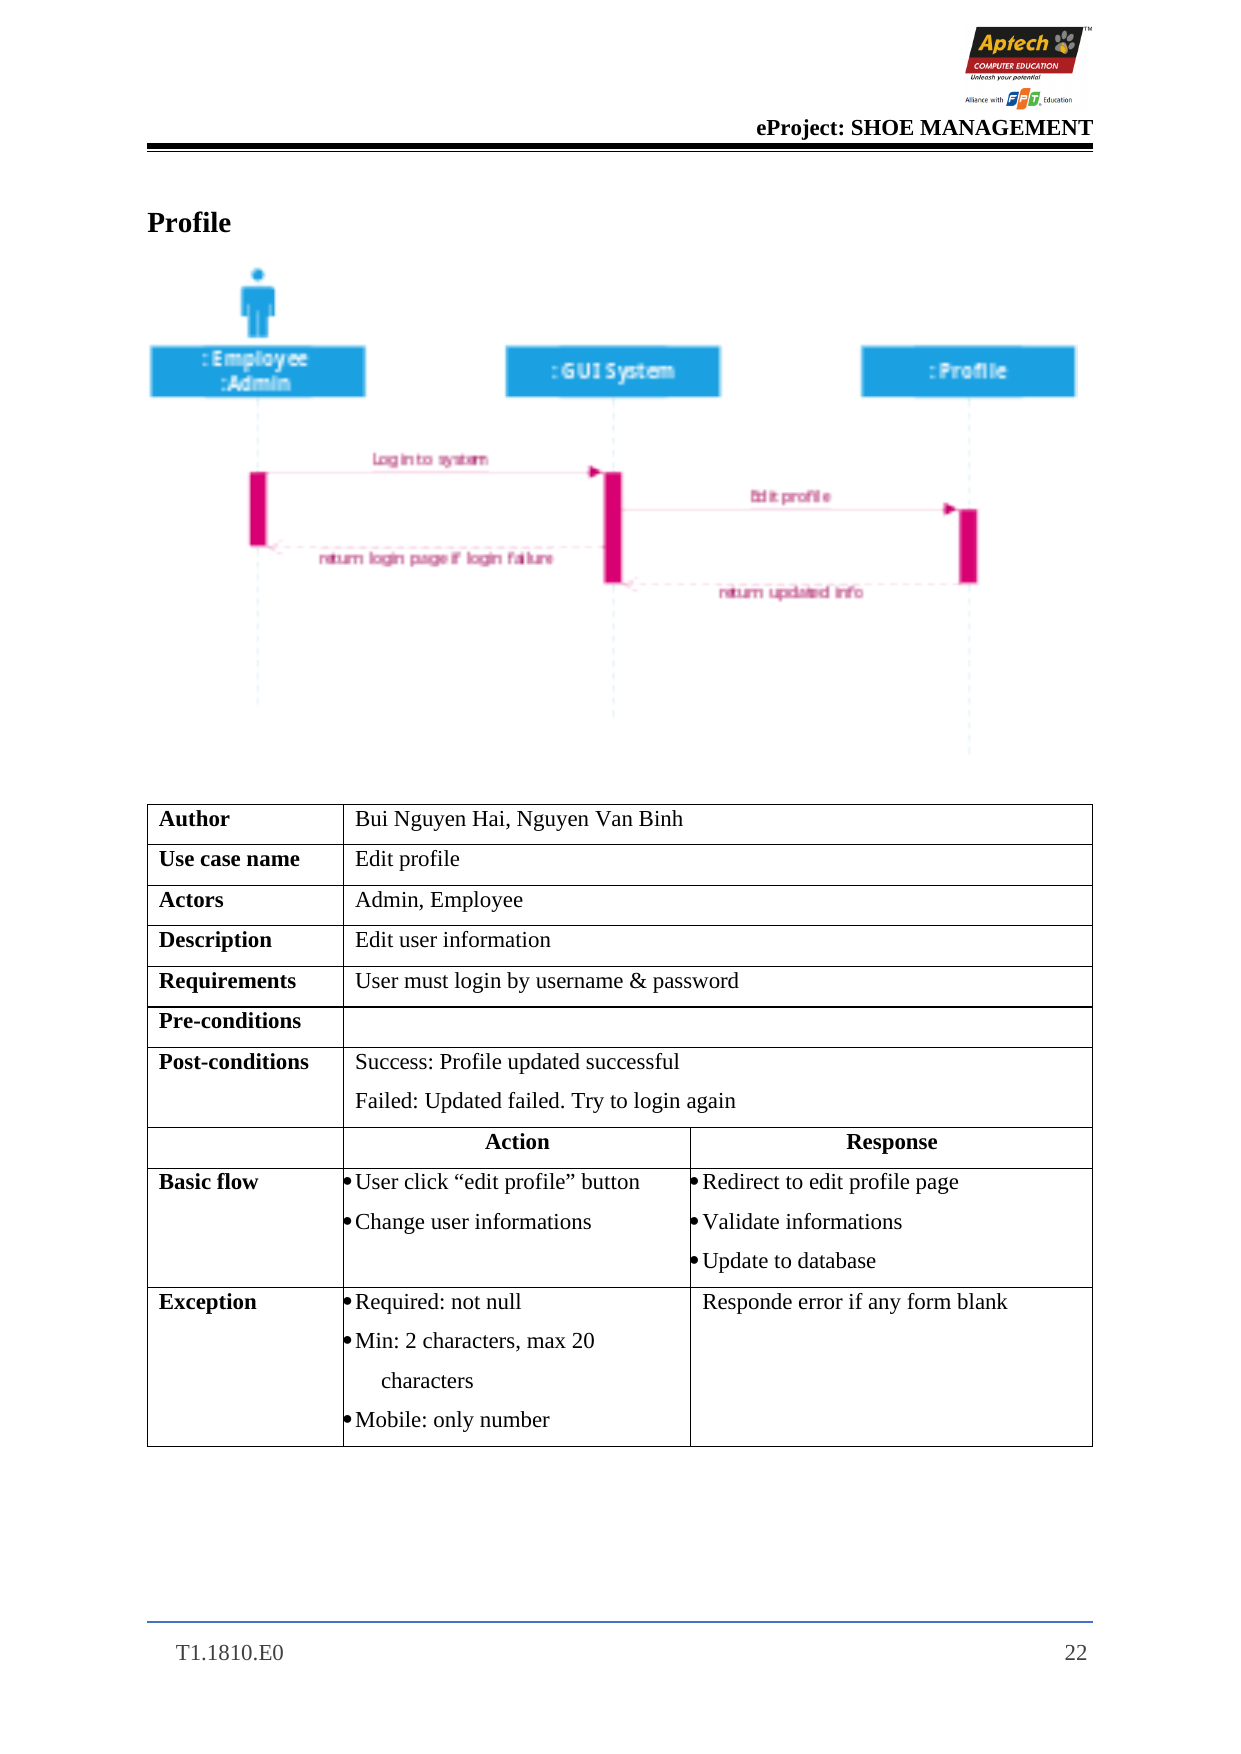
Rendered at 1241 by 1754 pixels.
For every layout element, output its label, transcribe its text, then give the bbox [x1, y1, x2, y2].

subtitle Profile [147, 205, 1093, 238]
table_cell Requirements [148, 967, 343, 1006]
table_cell User click “edit profile” button Change user informations [344, 1169, 690, 1287]
table_cell Post-conditions [148, 1048, 343, 1127]
table_cell Required: not null Min: 2 characters, max 20 characters Mobile: only number [344, 1288, 690, 1446]
table_cell Response [691, 1128, 1092, 1167]
picture [963, 24, 1094, 112]
table_header Bui Nguyen Hai, Nguyen Van Binh [344, 805, 1092, 844]
table_cell Edit profile [344, 845, 1092, 885]
table_cell Admin, Employee [344, 886, 1092, 925]
table_cell Edit user information [344, 926, 1092, 966]
table_cell Basic flow [148, 1169, 343, 1287]
table_cell Exception [148, 1288, 343, 1446]
table_cell Redirect to edit profile page Validate informations Update to database [691, 1169, 1092, 1287]
table_cell Actors [148, 886, 343, 925]
table_cell Success: Profile updated successful Failed: Updated failed. Try to login again [344, 1048, 1092, 1127]
table_cell Action [344, 1128, 690, 1167]
table_cell Use case name [148, 845, 343, 885]
table_cell Pre-conditions [148, 1008, 343, 1047]
table_cell Responde error if any form blank [691, 1288, 1092, 1446]
table_cell [148, 1128, 343, 1167]
table_header Author [148, 805, 343, 844]
table_cell [344, 1008, 1092, 1047]
table_cell User must login by username & password [344, 967, 1092, 1006]
table_cell Description [148, 926, 343, 966]
